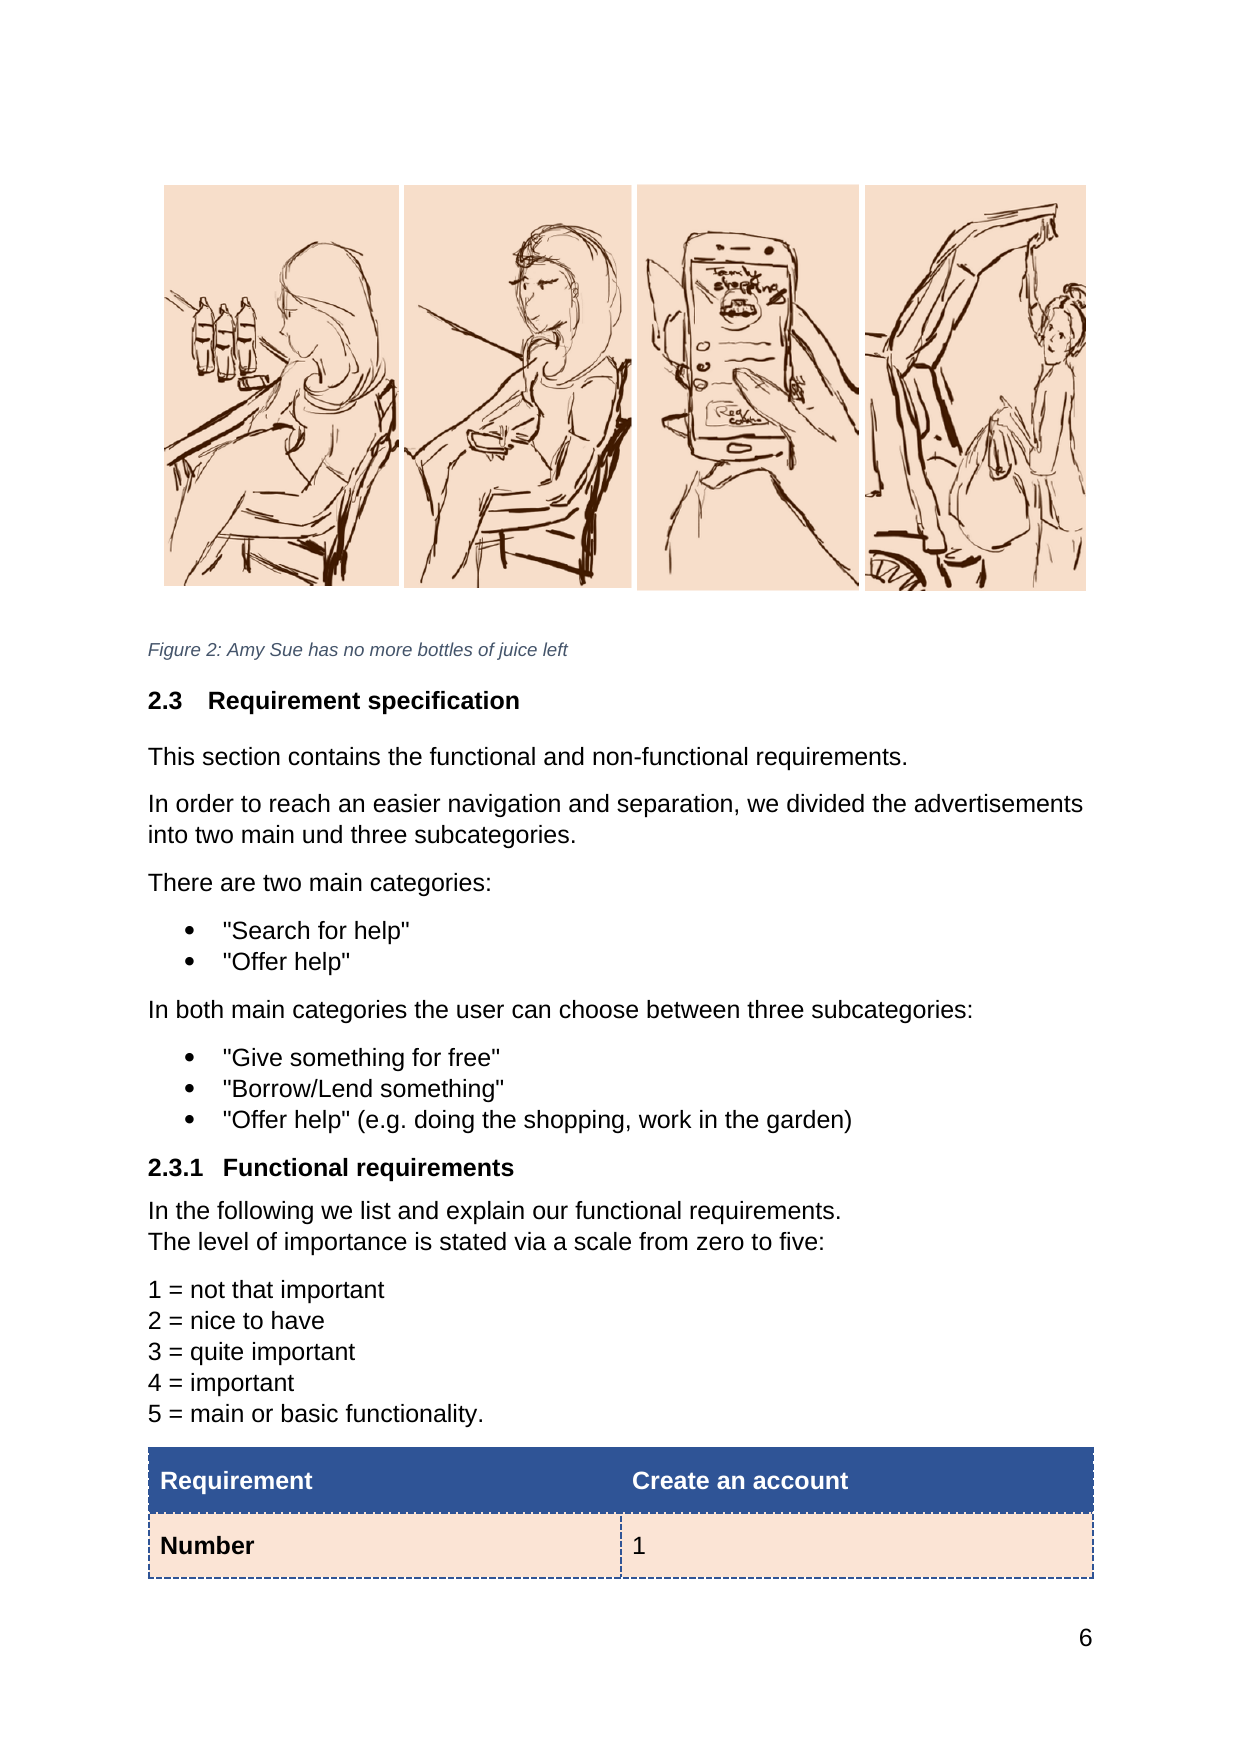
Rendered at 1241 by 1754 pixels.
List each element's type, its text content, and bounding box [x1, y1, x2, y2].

list "Offer help" [185, 947, 1093, 976]
list "Borrow/Lend something" [185, 1074, 1093, 1102]
subtitle Functional requirements [148, 1153, 1093, 1181]
text In order to reach an easier navigation and separation, we divided the advertisements into two main und three subcategories. [148, 789, 1093, 849]
table_header Create an account [621, 1447, 1093, 1512]
text There are two main categories: [148, 868, 1093, 897]
text In the following we list and explain our functional requirements. The level of importance is stated via a scale from zero to five: [148, 1196, 1093, 1256]
text 1 = not that important 2 = nice to have 3 = quite important 4 = important 5 = main or basic functionality. [148, 1275, 1093, 1428]
list "Give something for free" [185, 1042, 1093, 1071]
list "Offer help" (e.g. doing the shopping, work in the garden) [185, 1105, 1093, 1134]
text Figure 2: Amy Sue has no more bottles of juice left [148, 639, 1093, 661]
subtitle Requirement specification [148, 686, 1093, 714]
text This section contains the functional and non-functional requirements. [148, 742, 1093, 770]
text In both main categories the user can choose between three subcategories: [148, 995, 1093, 1023]
table_header Requirement [149, 1447, 621, 1512]
table_cell Number [149, 1512, 621, 1577]
picture [147, 147, 1093, 621]
table_cell 1 [621, 1512, 1093, 1577]
list "Search for help" [185, 916, 1093, 945]
